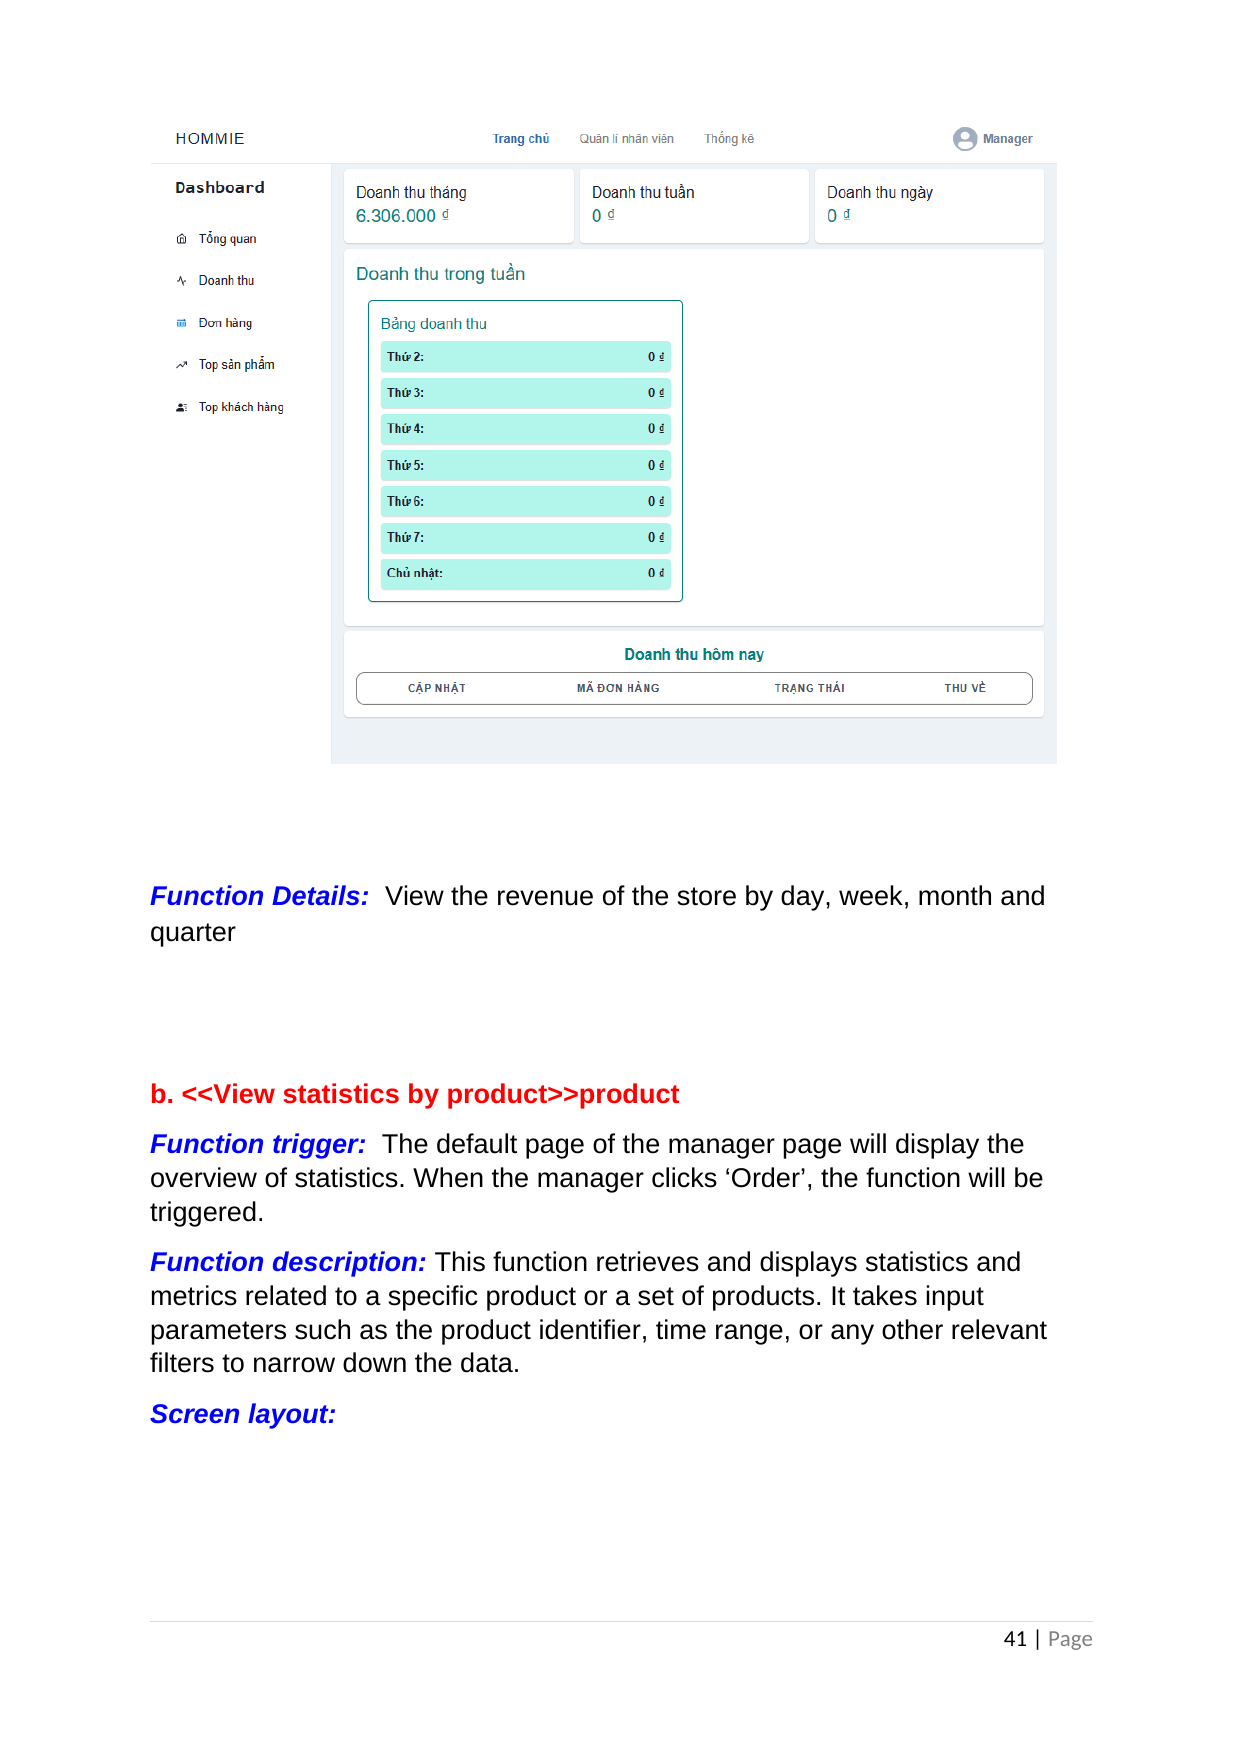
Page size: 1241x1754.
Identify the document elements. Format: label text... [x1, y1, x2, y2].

subtitle Function Details: View the revenue of the store by day, week, month and quarter [150, 880, 1093, 947]
picture [150, 117, 1093, 764]
text b. <<View statistics by product>>product [150, 1078, 1093, 1109]
text Screen layout: [150, 1398, 1093, 1429]
text Function trigger: The default page of the manager page will display the overview of statistics. When the manager clicks ‘Order’, the function will be triggered. [150, 1128, 1093, 1227]
text Function description: This function retrieves and displays statistics and metrics related to a specific product or a set of products. It takes input parameters such as the product identifier, time range, or any other relevant filters to narrow down the data. [150, 1246, 1093, 1379]
